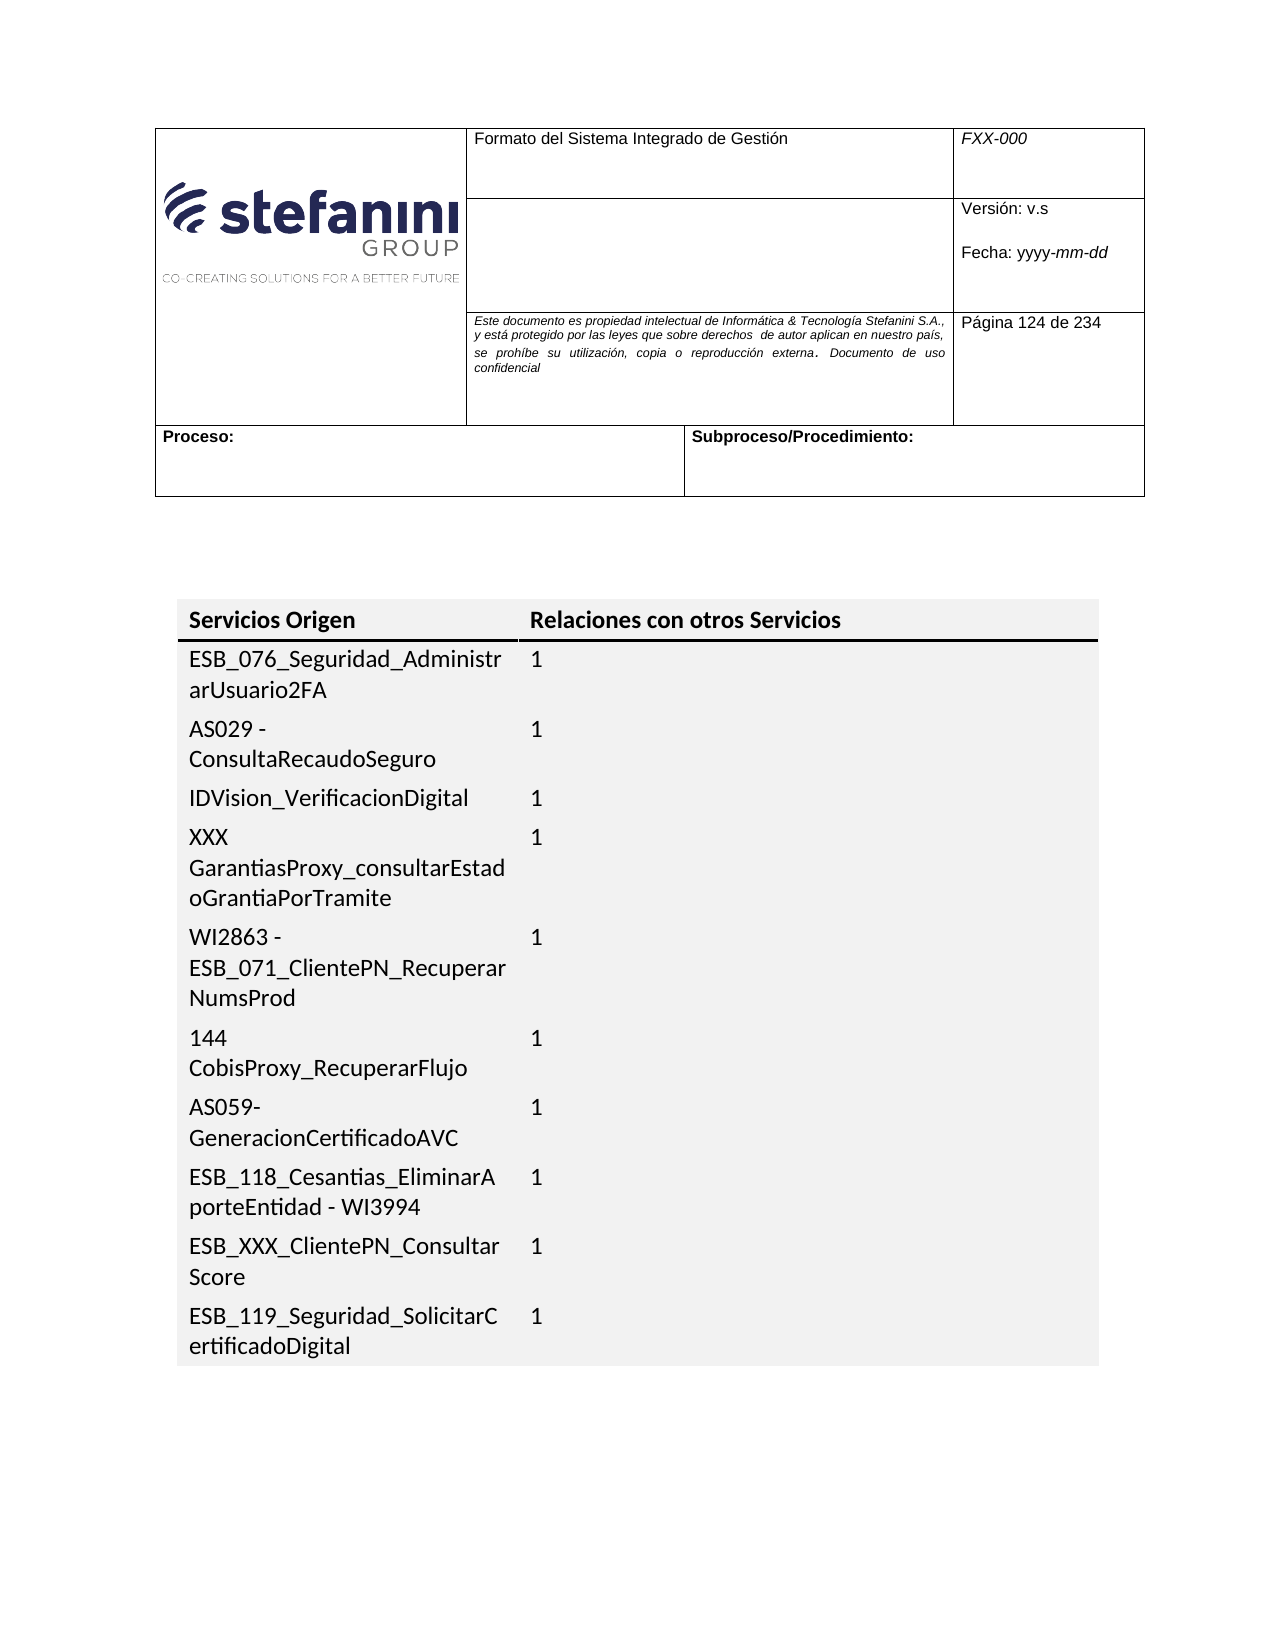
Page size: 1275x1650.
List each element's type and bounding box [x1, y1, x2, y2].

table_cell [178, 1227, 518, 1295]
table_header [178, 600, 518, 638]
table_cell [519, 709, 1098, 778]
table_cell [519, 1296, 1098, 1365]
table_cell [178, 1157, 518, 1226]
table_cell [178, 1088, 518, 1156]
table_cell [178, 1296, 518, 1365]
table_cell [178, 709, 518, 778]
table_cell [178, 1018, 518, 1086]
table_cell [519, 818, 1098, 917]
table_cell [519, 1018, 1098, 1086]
picture [162, 182, 460, 286]
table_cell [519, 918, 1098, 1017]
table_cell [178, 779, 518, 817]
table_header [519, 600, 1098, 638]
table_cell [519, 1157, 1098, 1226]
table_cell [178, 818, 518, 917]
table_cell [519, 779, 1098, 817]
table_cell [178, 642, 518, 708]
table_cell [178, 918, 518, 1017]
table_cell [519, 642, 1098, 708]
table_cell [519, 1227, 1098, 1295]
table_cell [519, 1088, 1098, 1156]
